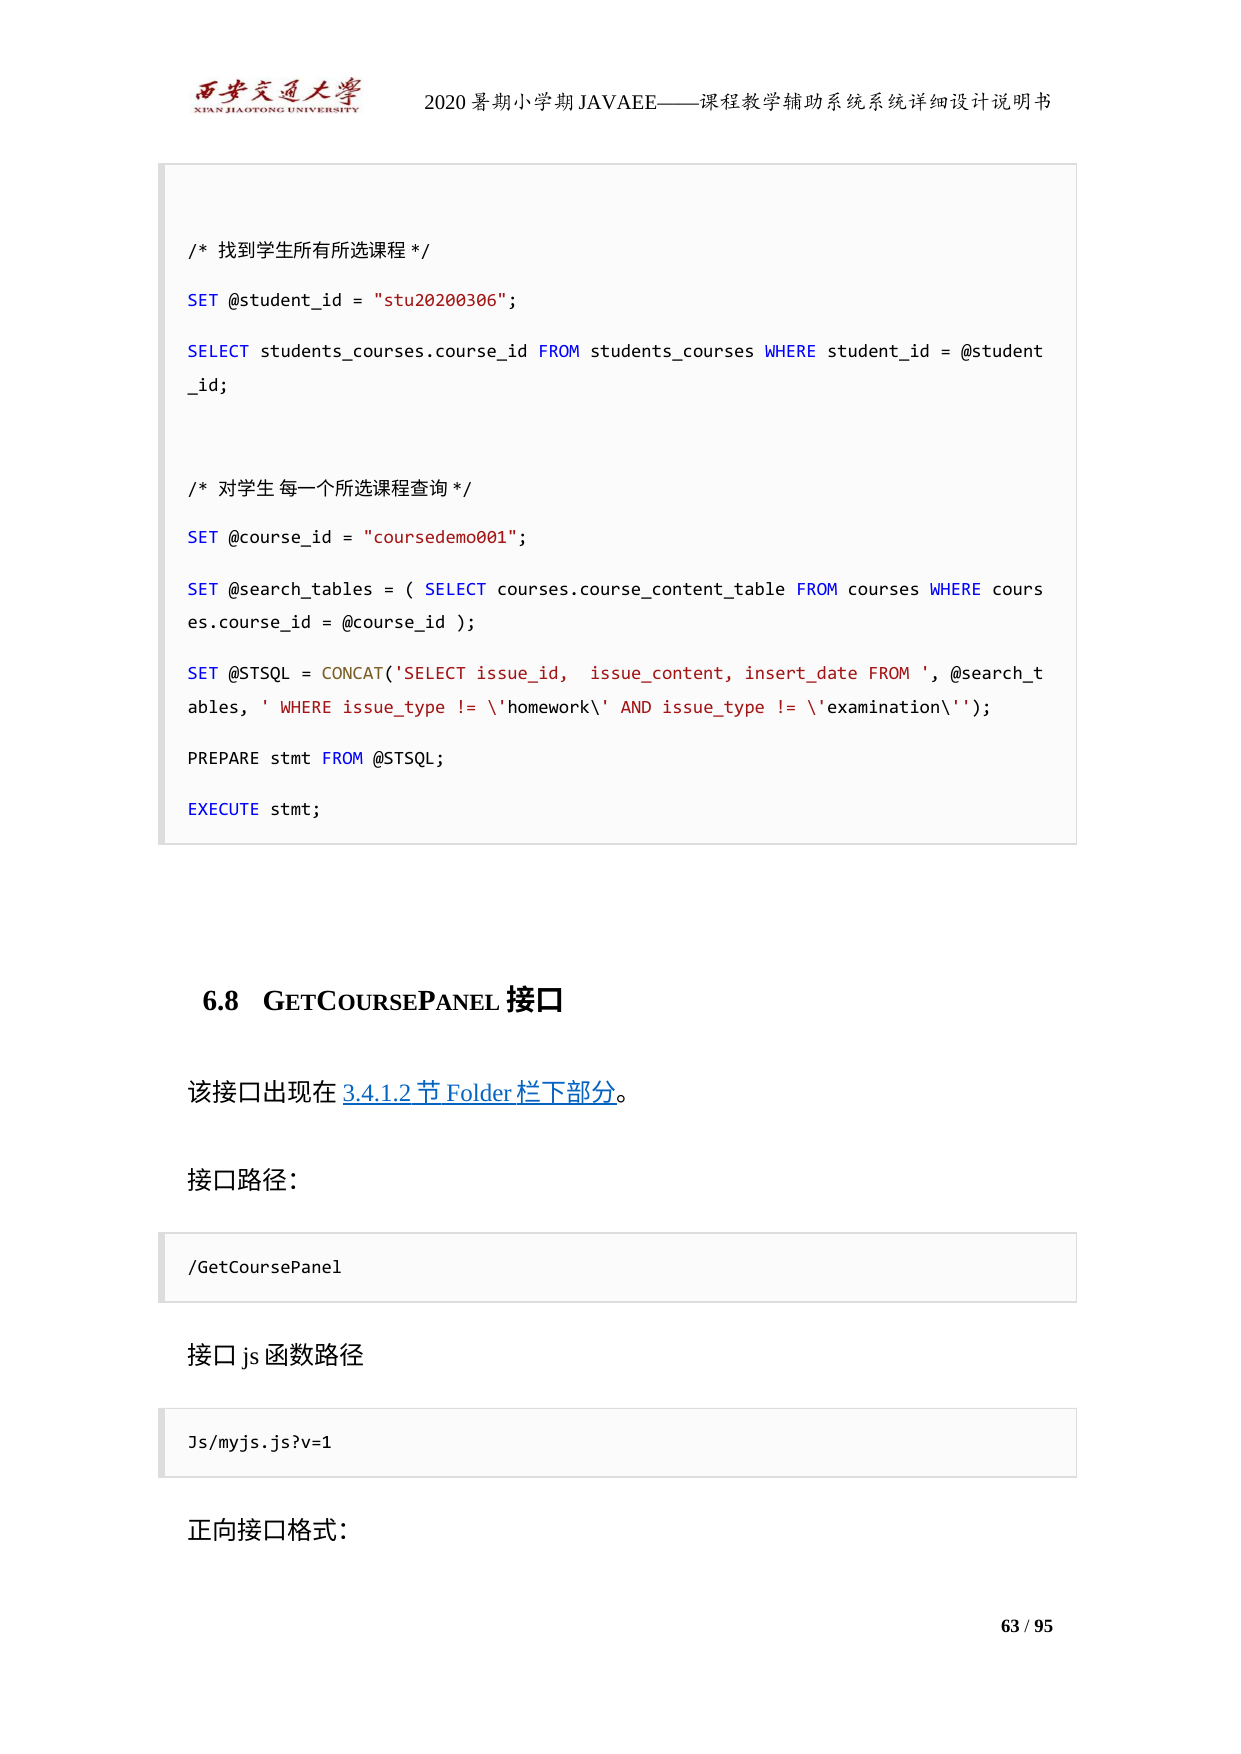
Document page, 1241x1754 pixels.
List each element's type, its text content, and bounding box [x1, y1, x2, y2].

text SET @STSQL = CONCAT('SELECT issue_id, issue_content, insert_date FROM ', @search_tables, ' WHERE issue_type != \'homework\' AND issue_type != \'examination\''); [165, 638, 1076, 723]
text 正向接口格式： [187, 1495, 1053, 1563]
text 接口路径： [187, 1144, 1053, 1212]
text /* 找到学生所有所选课程 */ [165, 214, 1076, 265]
subtitle GetCoursePanel接口 [202, 963, 1053, 1031]
text SELECT students_courses.course_id FROM students_courses WHERE student_id = @student_id; [165, 316, 1076, 401]
text SET @student_id = "stu20200306"; [165, 265, 1076, 316]
picture [189, 77, 364, 114]
text 接口js函数路径 [187, 1320, 1053, 1388]
text /* 对学生 每一个所选课程查询 */ [165, 452, 1076, 503]
text Js/myjs.js?v=1 [165, 1409, 1076, 1476]
text 该接口出现在3.4.1.2节Folder栏下部分。 [187, 1057, 1053, 1125]
text EXECUTE stmt; [165, 774, 1076, 843]
text SET @course_id = "coursedemo001"; [165, 503, 1076, 553]
text PREPARE stmt FROM @STSQL; [165, 723, 1076, 774]
text /GetCoursePanel [165, 1234, 1076, 1301]
text SET @search_tables = ( SELECT courses.course_content_table FROM courses WHERE courses.course_id = @course_id ); [165, 553, 1076, 638]
